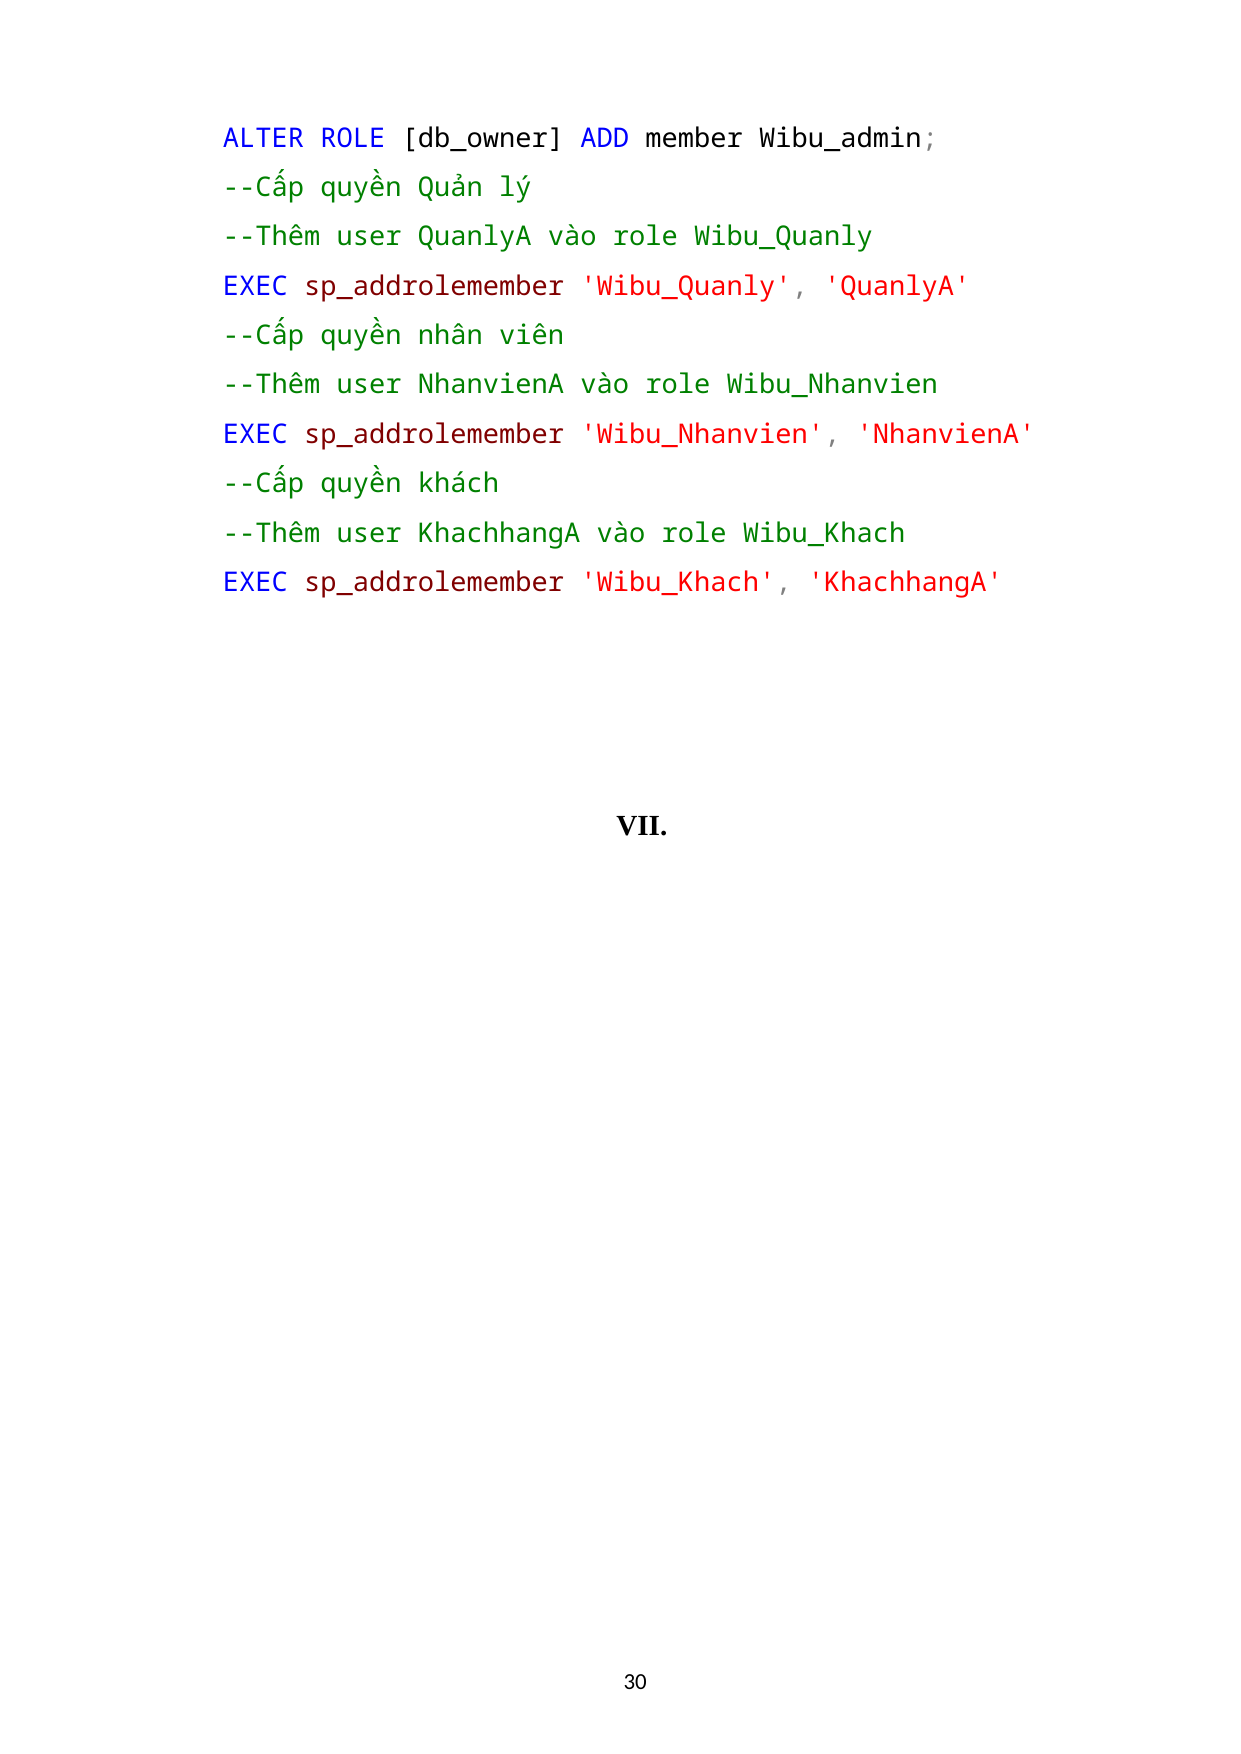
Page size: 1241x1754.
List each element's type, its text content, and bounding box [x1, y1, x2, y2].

text EXEC sp_addrolemember 'Wibu_Nhanvien', 'NhanvienA' [148, 414, 1122, 451]
text --Thêm user KhachhangA vào role Wibu_Khach [148, 513, 1122, 550]
text EXEC sp_addrolemember 'Wibu_Quanly', 'QuanlyA' [148, 266, 1122, 303]
text --Thêm user NhanvienA vào role Wibu_Nhanvien [148, 365, 1122, 402]
text ALTER ROLE [db_owner] ADD member Wibu_admin; [148, 118, 1122, 155]
text --Thêm user QuanlyA vào role Wibu_Quanly [148, 217, 1122, 254]
text --Cấp quyền Quản lý [148, 167, 1122, 204]
text EXEC sp_addrolemember 'Wibu_Khach', 'KhachhangA' [148, 562, 1122, 599]
text --Cấp quyền nhân viên [148, 316, 1122, 352]
text --Cấp quyền khách [148, 464, 1122, 501]
